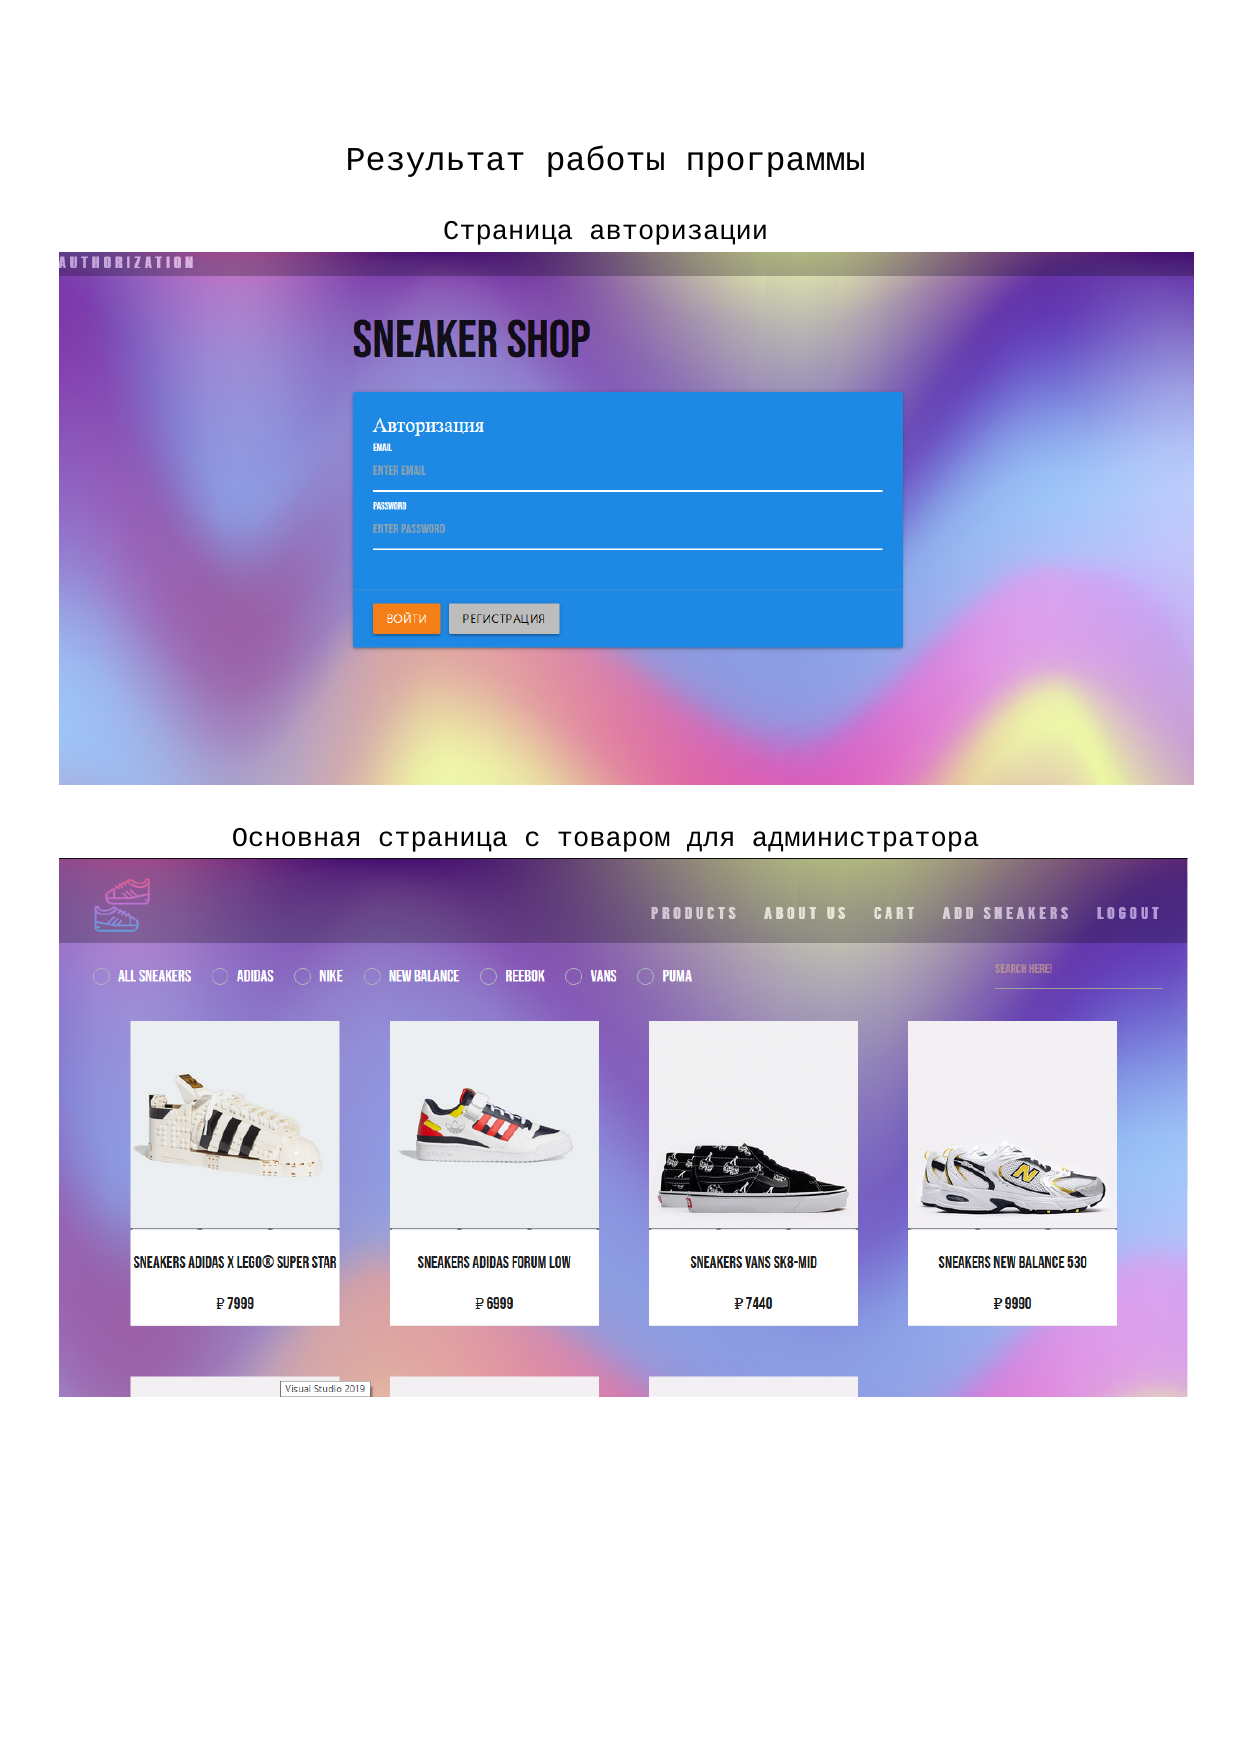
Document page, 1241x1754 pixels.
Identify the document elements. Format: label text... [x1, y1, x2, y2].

text Страница авторизации [59, 217, 1152, 247]
text Основная страница с товаром для администратора [59, 823, 1152, 854]
subtitle Результат работы программы [59, 143, 1152, 181]
picture [59, 858, 1188, 1397]
picture [59, 252, 1194, 785]
